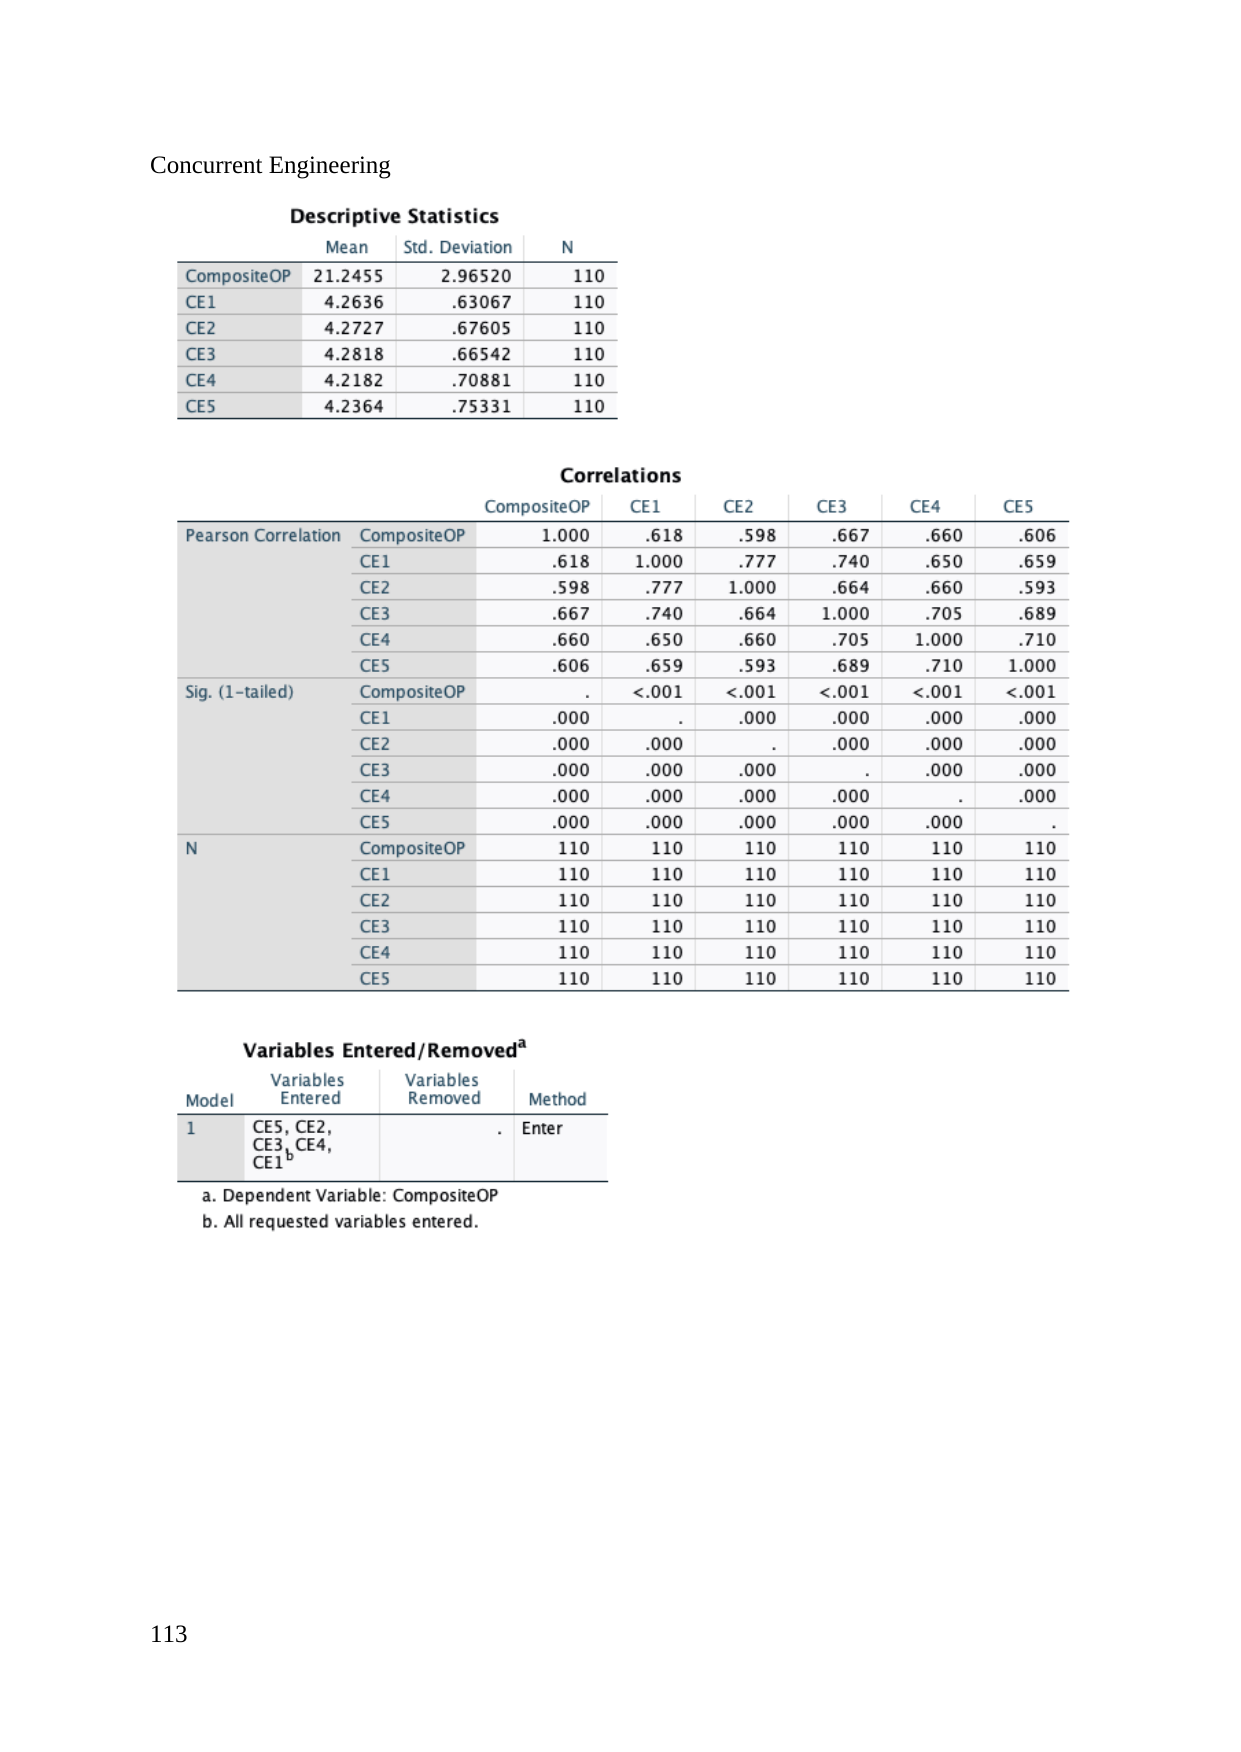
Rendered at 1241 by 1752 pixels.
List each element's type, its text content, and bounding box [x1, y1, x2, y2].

picture [150, 193, 1105, 1251]
text Concurrent Engineering [150, 150, 1090, 179]
